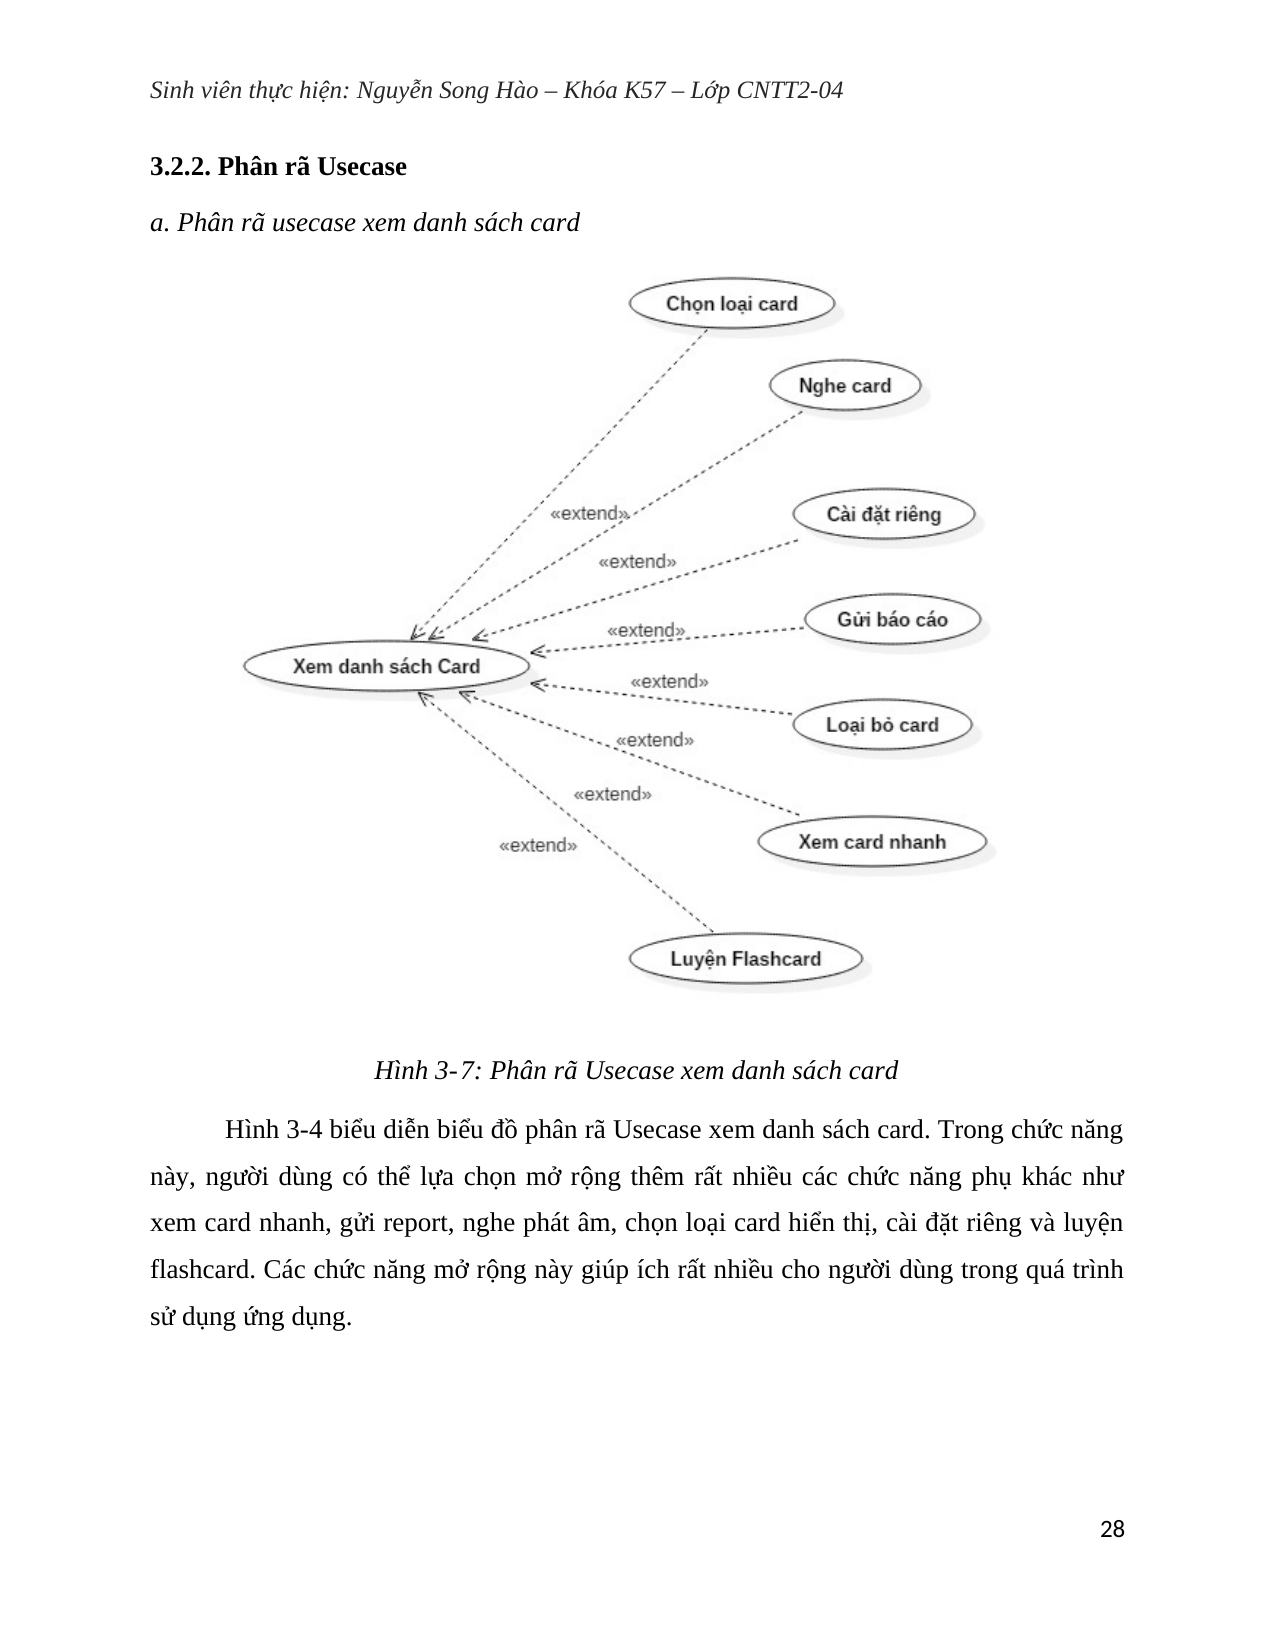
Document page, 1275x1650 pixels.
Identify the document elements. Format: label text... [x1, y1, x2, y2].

text Hình 3-4 biểu diễn biểu đồ phân rã Usecase xem danh sách card. Trong chức năng này, người dùng có thể lựa chọn mở rộng thêm rất nhiều các chức năng phụ khác như xem card nhanh, gửi report, nghe phát âm, chọn loại card hiển thị, cài đặt riêng và luyện flashcard. Các chức năng mở rộng này giúp ích rất nhiều cho người dùng trong quá trình sử dụng ứng dụng. [150, 1117, 1125, 1335]
picture [230, 268, 1045, 1046]
subtitle Phân rã Usecase [150, 150, 1125, 181]
subtitle Phân rã usecase xem danh sách card [150, 210, 1125, 241]
